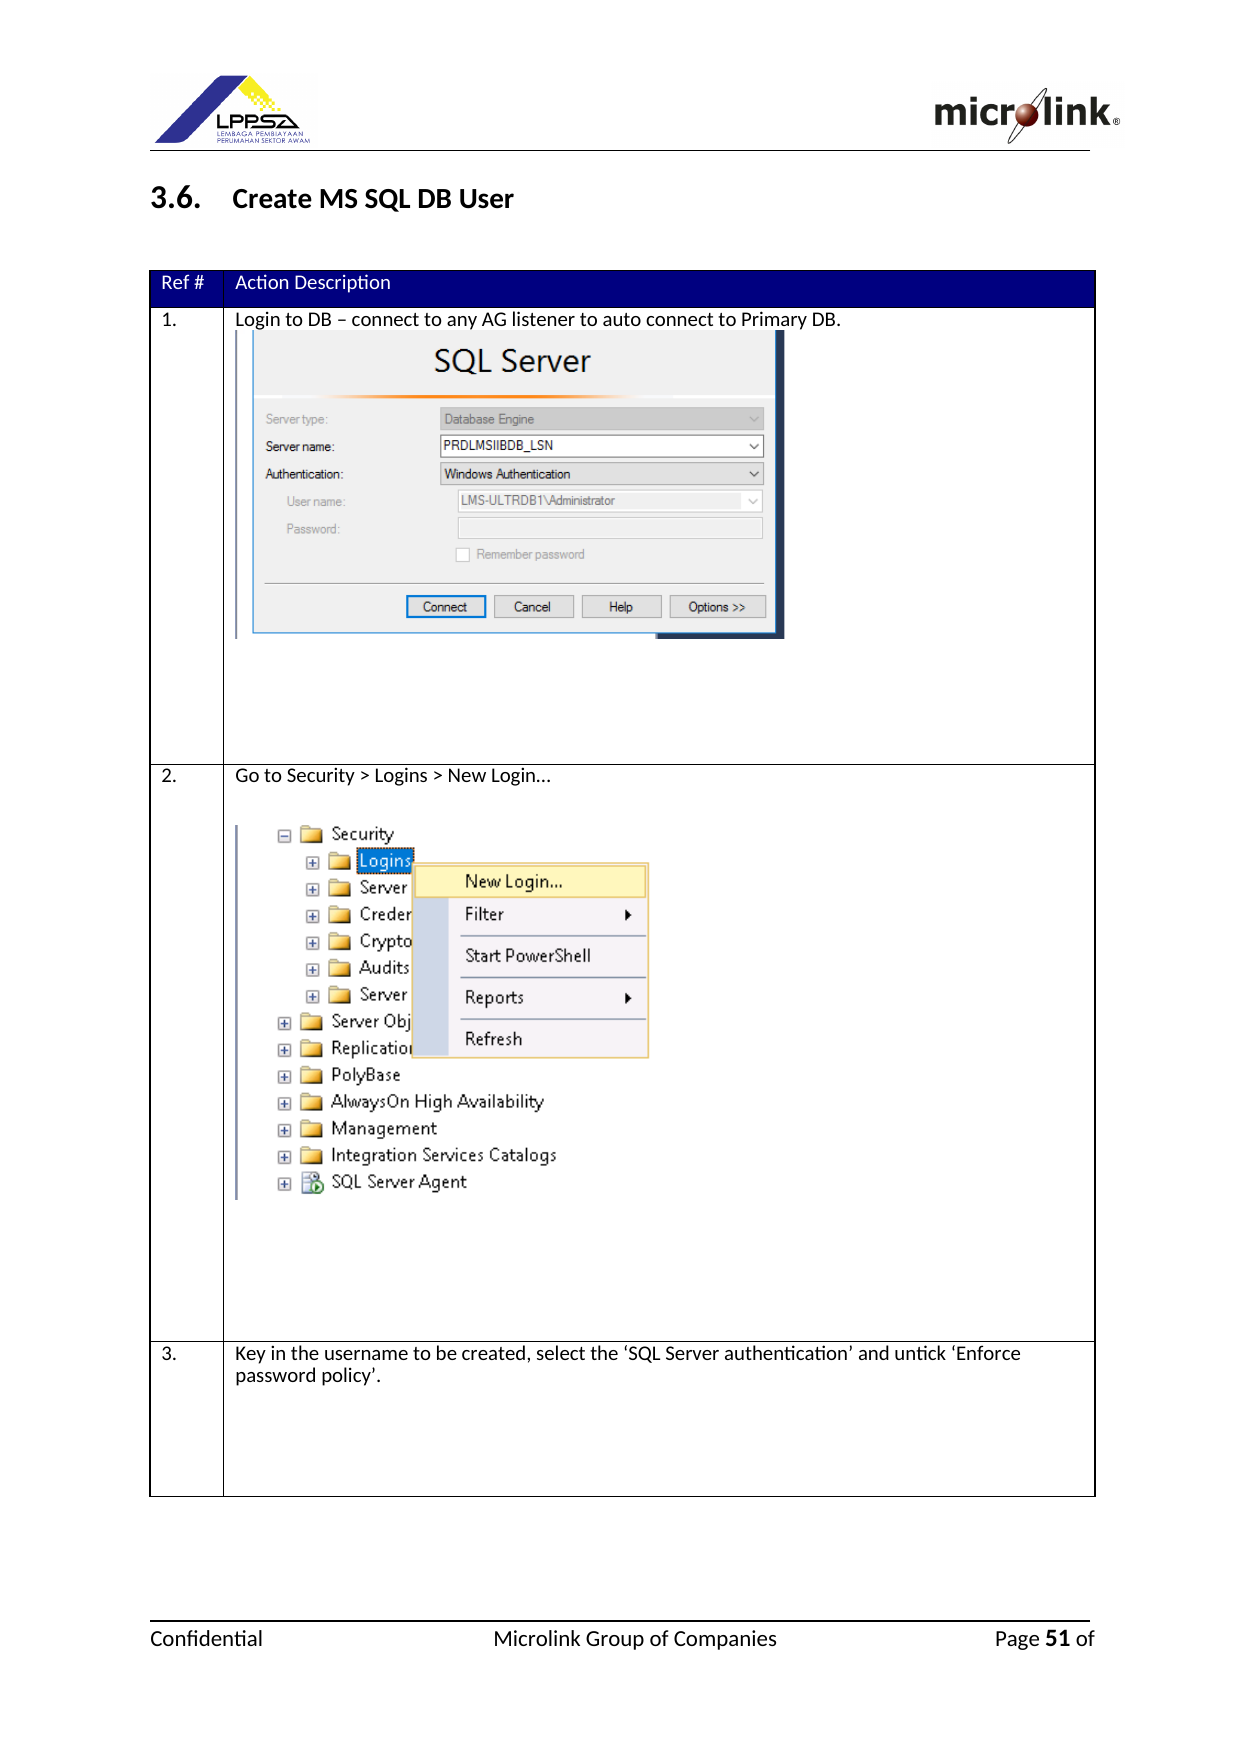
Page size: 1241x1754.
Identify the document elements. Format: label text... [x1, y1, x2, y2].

table_cell 3. [151, 1342, 223, 1496]
picture [930, 81, 1125, 148]
picture [150, 73, 319, 148]
list Create MS SQL DB User [150, 176, 1090, 217]
table_header Action Description [224, 271, 1094, 307]
table_cell Go to Security > Logins > New Login… [224, 765, 1094, 1341]
table_cell Login to DB – connect to any AG listener to auto connect to Primary DB. [224, 308, 1094, 763]
table_cell Key in the username to be created, select the ‘SQL Server authentication’ and untick ‘Enforce password policy’. [224, 1342, 1094, 1496]
picture [235, 825, 774, 1200]
table_cell 1. [151, 308, 223, 763]
table_header Ref # [151, 271, 223, 307]
table_cell 2. [151, 765, 223, 1341]
picture [235, 330, 785, 639]
